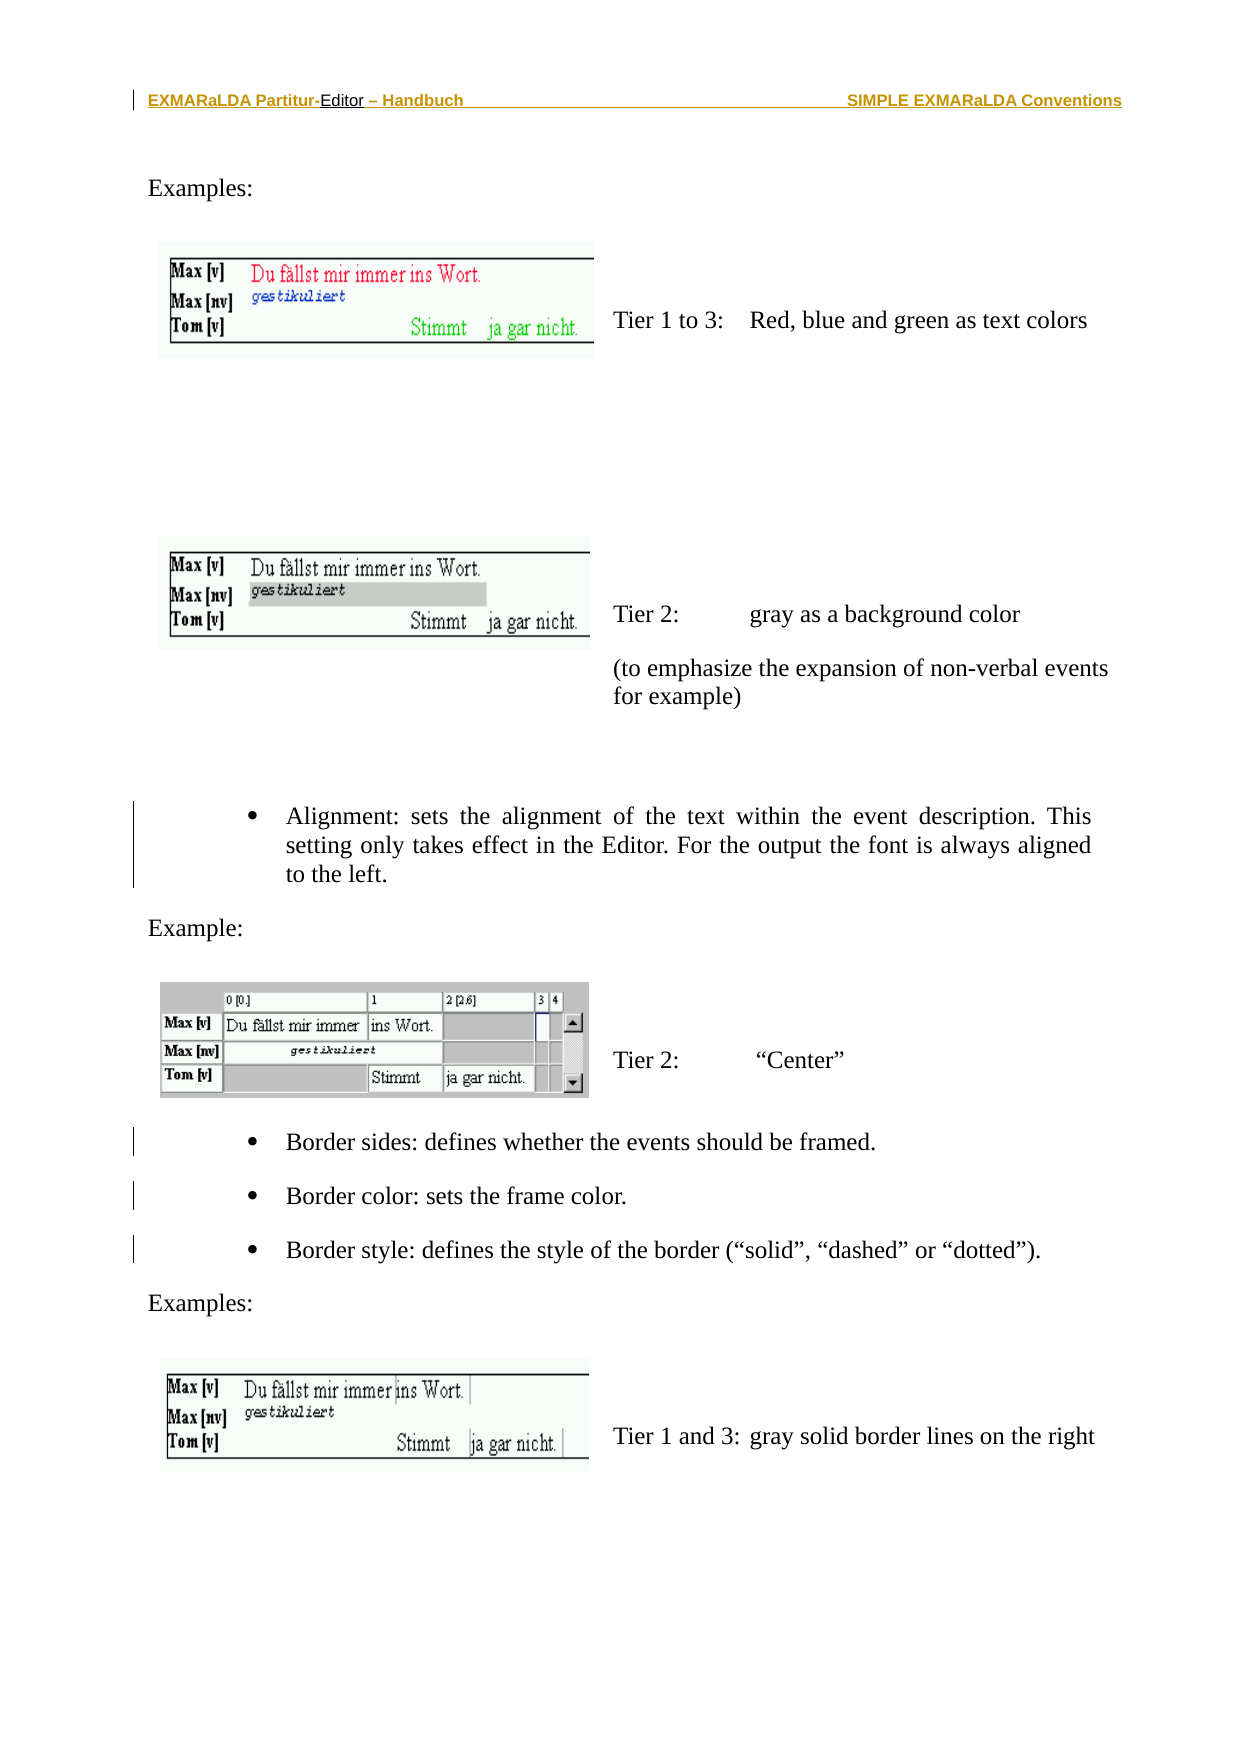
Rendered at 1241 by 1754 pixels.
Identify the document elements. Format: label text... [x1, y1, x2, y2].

table_cell [148, 520, 602, 789]
table_header [148, 966, 602, 1115]
picture [159, 536, 590, 650]
table_cell Tier 2: gray as a background color (to emphasize the expansion of non-verbal events for example) [602, 520, 1133, 789]
text Examples: [148, 173, 1093, 201]
list Border style: defines the style of the border (“solid”, “dashed” or “dotted”). [248, 1235, 1093, 1263]
picture [158, 242, 594, 358]
table_header Tier 1 to 3: Red, blue and green as text colors [602, 226, 1133, 520]
text Example: [148, 913, 1093, 941]
text Examples: [148, 1288, 1093, 1317]
list Border sides: defines whether the events should be framed. [248, 1127, 1093, 1156]
table_header [148, 226, 602, 520]
picture [160, 1358, 589, 1472]
list Alignment: sets the alignment of the text within the event description. This setting only takes effect in the Editor. For the output the font is always aligned to the left. [248, 801, 1093, 888]
picture [160, 982, 589, 1098]
table_header [148, 1342, 602, 1582]
table_header Tier 2: “Center” [602, 966, 1133, 1115]
table_header Tier 1 and 3: gray solid border lines on the right [602, 1342, 1133, 1582]
list Border color: sets the frame color. [248, 1181, 1093, 1210]
